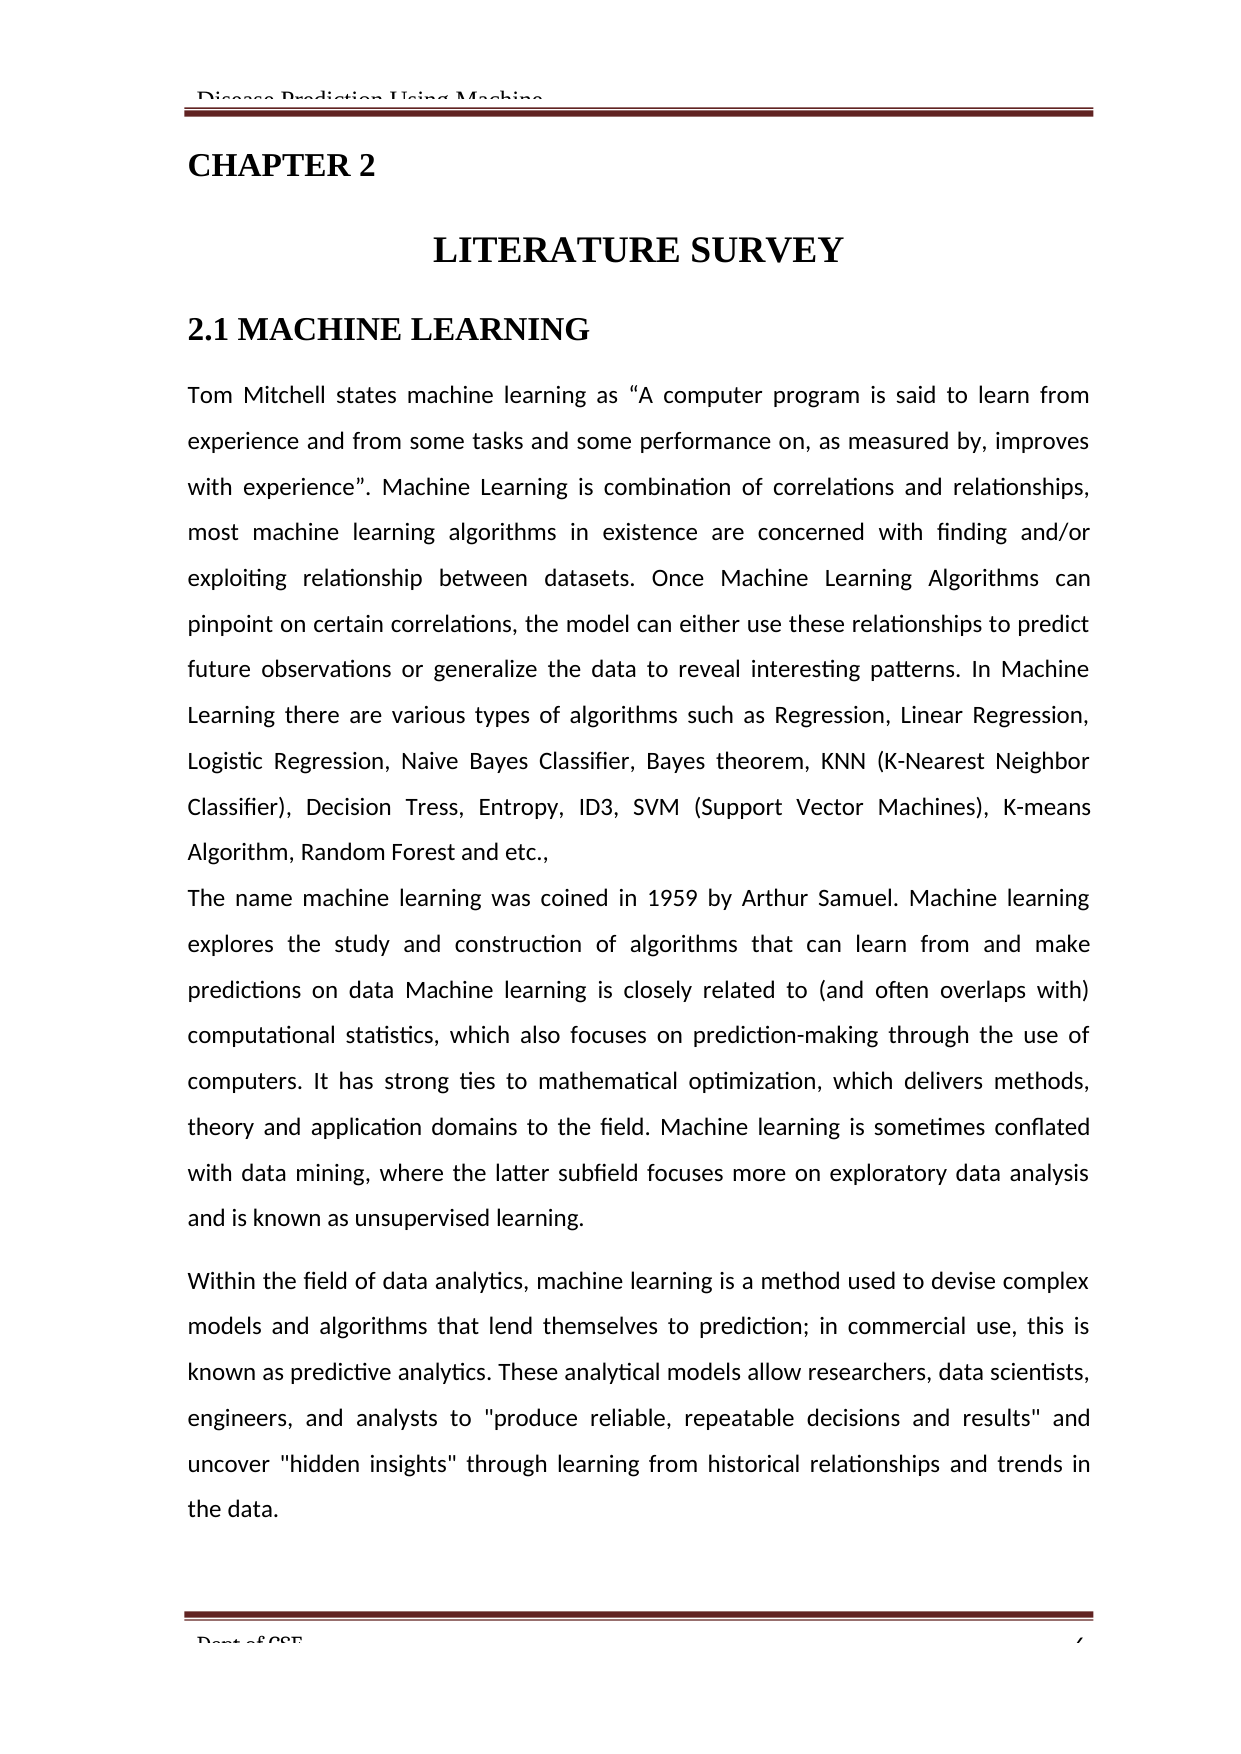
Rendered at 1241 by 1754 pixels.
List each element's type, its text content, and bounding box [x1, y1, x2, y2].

text Tom Mitchell states machine learning as “A computer program is said to learn from experience and from some tasks and some performance on, as measured by, improves with experience”. Machine Learning is combination of correlations and relationships, most machine learning algorithms in existence are concerned with finding and/or exploiting relationship between datasets. Once Machine Learning Algorithms can pinpoint on certain correlations, the model can either use these relationships to predict future observations or generalize the data to reveal interesting patterns. In Machine Learning there are various types of algorithms such as Regression, Linear Regression, Logistic Regression, Naive Bayes Classifier, Bayes theorem, KNN (K-Nearest Neighbor Classifier), Decision Tress, Entropy, ID3, SVM (Support Vector Machines), K-means Algorithm, Random Forest and etc., [187, 379, 1091, 867]
text CHAPTER 2 [187, 145, 379, 183]
text Within the field of data analytics, machine learning is a method used to devise complex models and algorithms that lend themselves to prediction; in commercial use, this is known as predictive analytics. These analytical models allow researchers, data scientists, engineers, and analysts to "produce reliable, repeatable decisions and results" and uncover "hidden insights" through learning from historical relationships and trends in the data. [187, 1265, 1091, 1524]
subtitle LITERATURE SURVEY [433, 228, 1157, 271]
subtitle MACHINE LEARNING [187, 309, 1157, 347]
text The name machine learning was coined in 1959 by Arthur Samuel. Machine learning explores the study and construction of algorithms that can learn from and make predictions on data Machine learning is closely related to (and often overlaps with) computational statistics, which also focuses on prediction-making through the use of computers. It has strong ties to mathematical optimization, which delivers methods, theory and application domains to the field. Machine learning is sometimes conflated with data mining, where the latter subfield focuses more on exploratory data analysis and is known as unsupervised learning. [187, 882, 1091, 1233]
